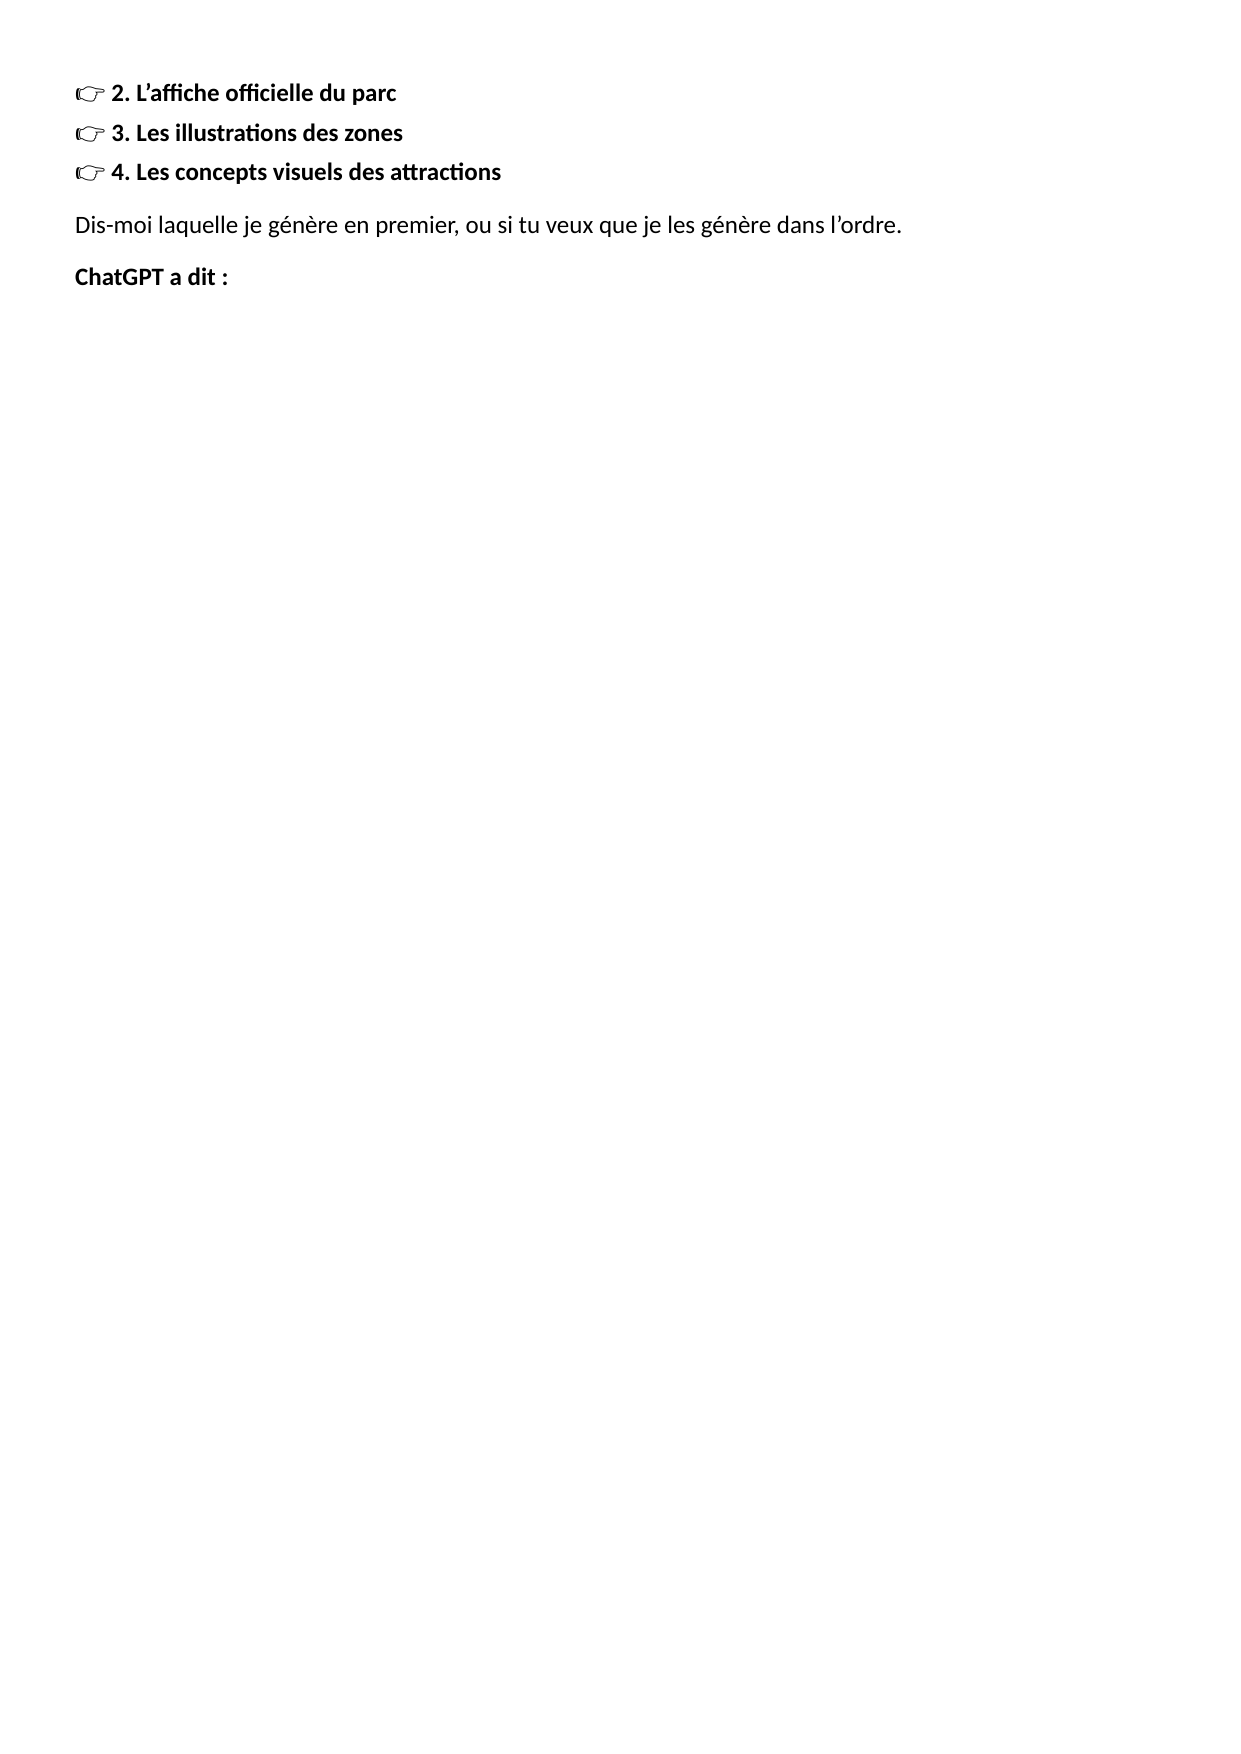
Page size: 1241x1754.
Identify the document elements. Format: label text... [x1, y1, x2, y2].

text 👉 2. L’affiche officielle du parc 👉 3. Les illustrations des zones 👉 4. Les concepts visuels des attractions [75, 75, 1181, 187]
text ChatGPT a dit : [75, 261, 1181, 291]
text Dis-moi laquelle je génère en premier, ou si tu veux que je les génère dans l’ordre. [75, 209, 1181, 240]
